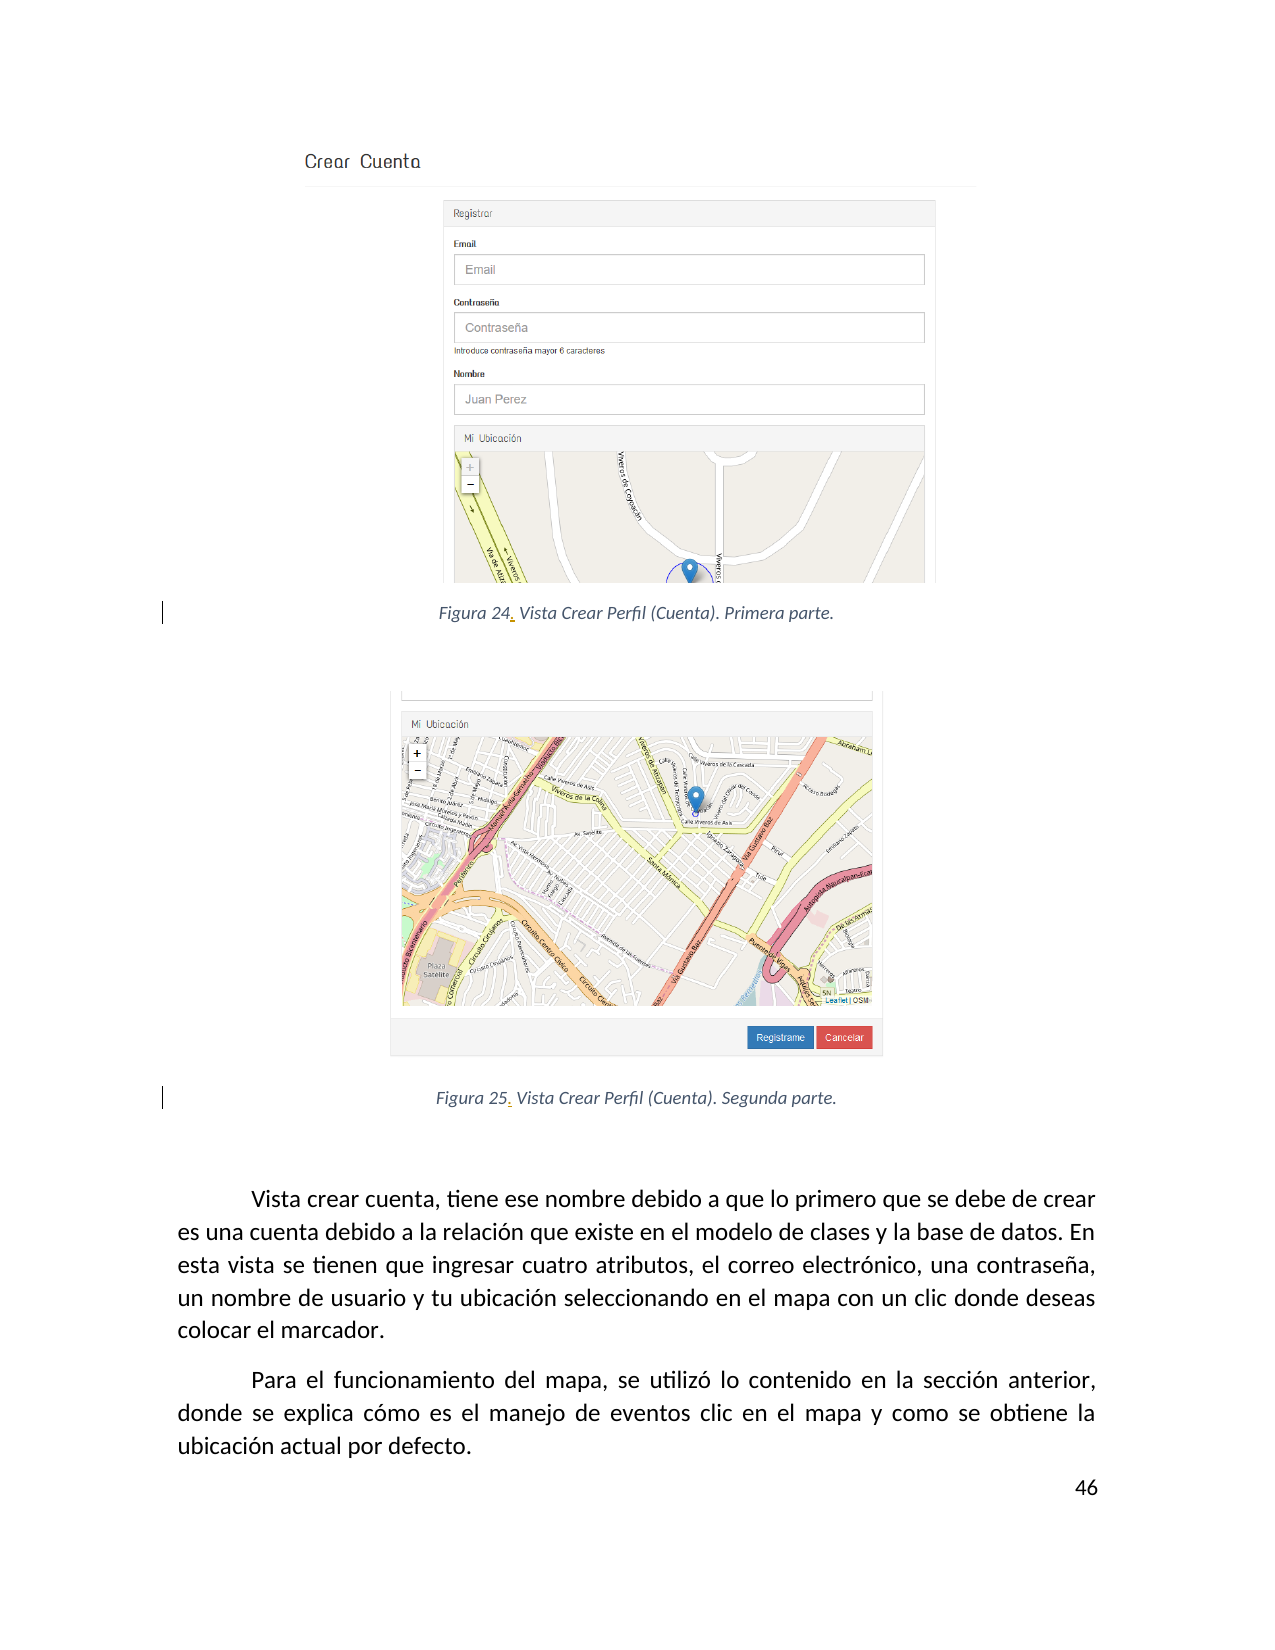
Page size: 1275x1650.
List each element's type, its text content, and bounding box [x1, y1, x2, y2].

text Para el funcionamiento del mapa, se utilizó lo contenido en la sección anterior, donde se explica cómo es el manejo de eventos clic en el mapa y como se obtiene la ubicación actual por defecto. [177, 1364, 1098, 1461]
text Figura Vista Crear Perfil (Cuenta). Primera parte. [177, 601, 1098, 624]
text Vista crear cuenta, tiene ese nombre debido a que lo primero que se debe de crear es una cuenta debido a la relación que existe en el modelo de clases y la base de datos. En esta vista se tienen que ingresar cuatro atributos, el correo electrónico, una contraseña, un nombre de usuario y tu ubicación seleccionando en el mapa con un clic donde deseas colocar el marcador. [177, 1183, 1098, 1345]
picture [372, 691, 903, 1068]
text Figura Vista Crear Perfil (Cuenta). Segunda parte. [177, 1086, 1098, 1109]
picture [298, 147, 977, 583]
